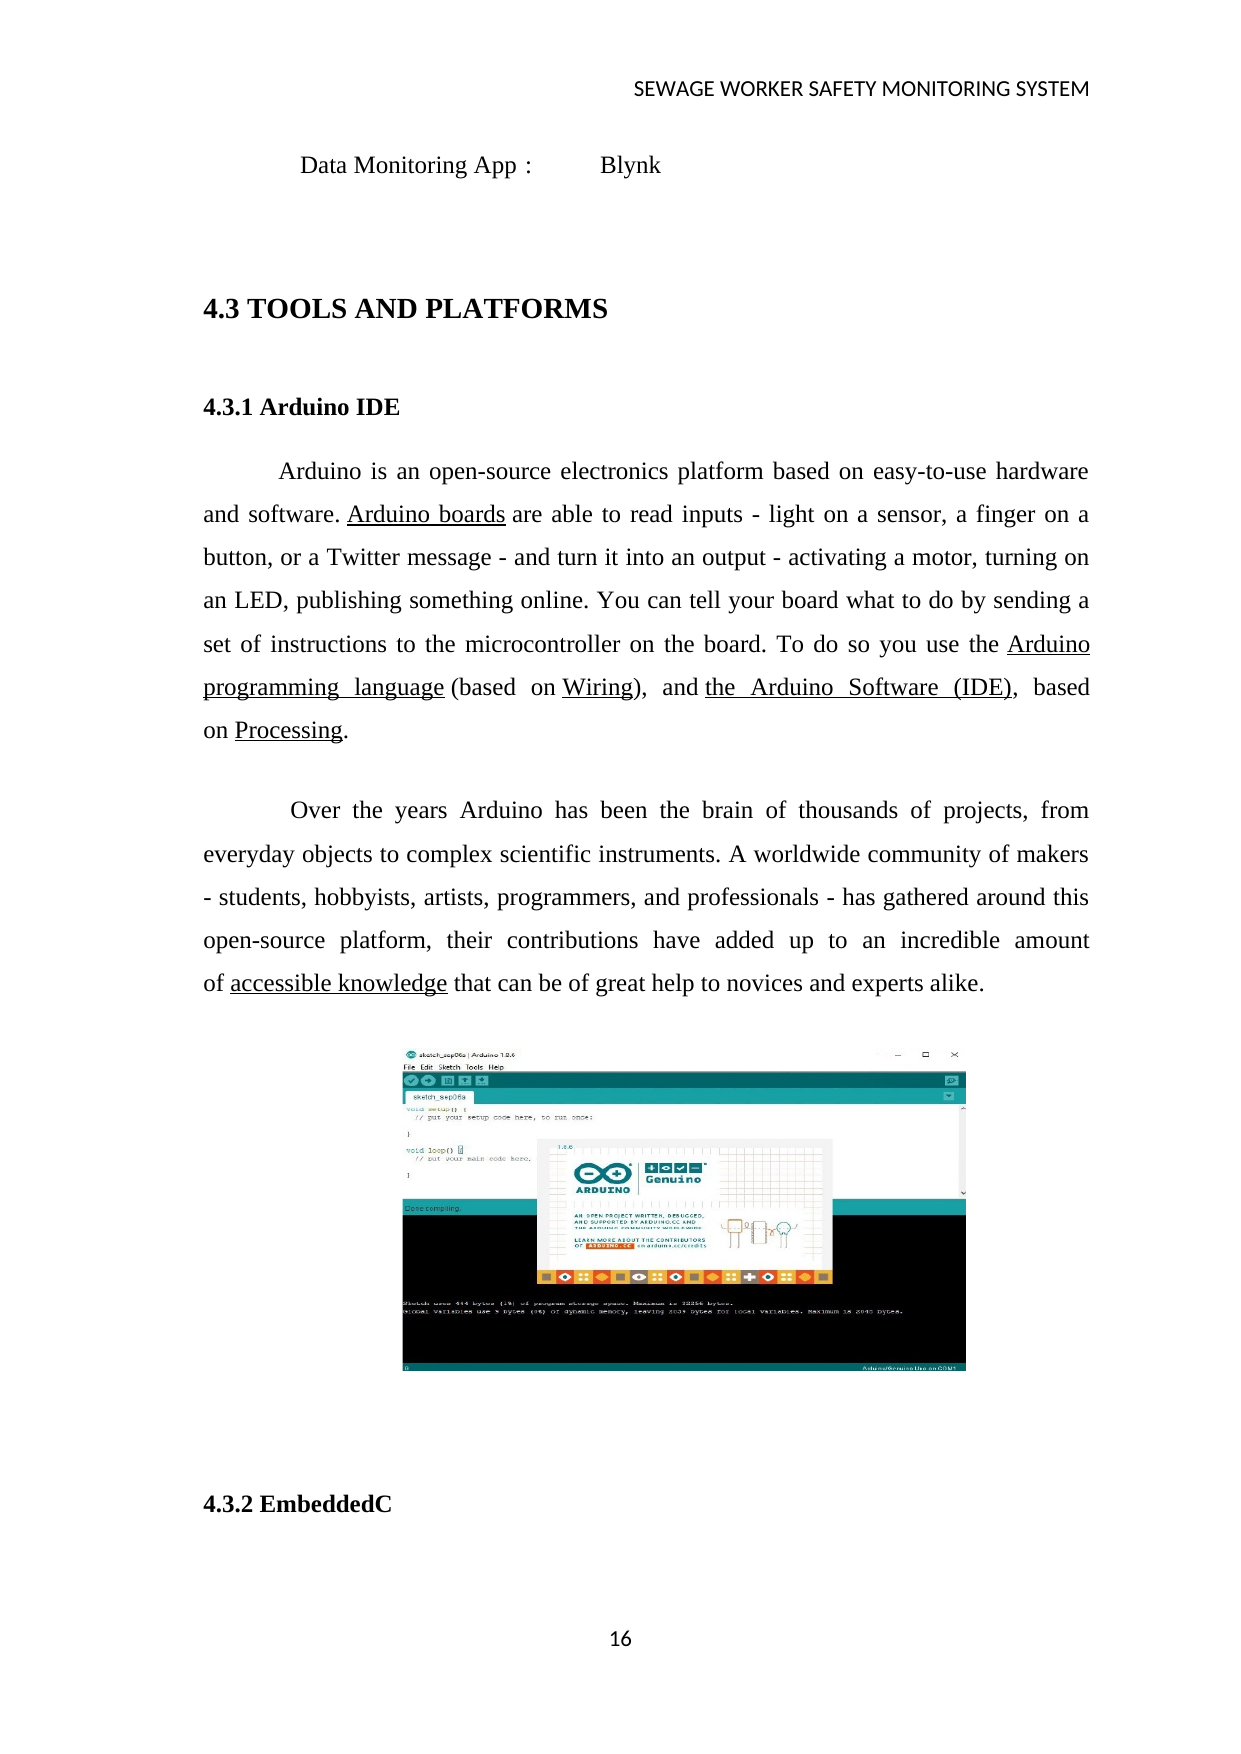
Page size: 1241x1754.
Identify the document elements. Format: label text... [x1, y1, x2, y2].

list Data Monitoring App : Blynk [203, 150, 1090, 179]
list 4.3.1 Arduino IDE [203, 392, 1090, 421]
text Over the years Arduino has been the brain of thousands of projects, from everyday objects to complex scientific instruments. A worldwide community of makers - students, hobbyists, artists, programmers, and professionals - has gathered around this open-source platform, their contributions have added up to an incredible amount of accessible knowledge that can be of great help to novices and experts alike. [203, 796, 1090, 997]
text 4.3.2 EmbeddedC [203, 1489, 1090, 1517]
picture [402, 1048, 966, 1371]
text Arduino is an open-source electronics platform based on easy-to-use hardware and software. Arduino boards are able to read inputs - light on a sensor, a finger on a button, or a Twitter message - and turn it into an output - activating a motor, turning on an LED, publishing something online. You can tell your board what to do by sending a set of instructions to the microcontroller on the board. To do so you use the Arduino programming language (based on Wiring), and the Arduino Software (IDE), based on Processing. [203, 456, 1090, 744]
list 4.3 TOOLS AND PLATFORMS [203, 292, 1090, 325]
